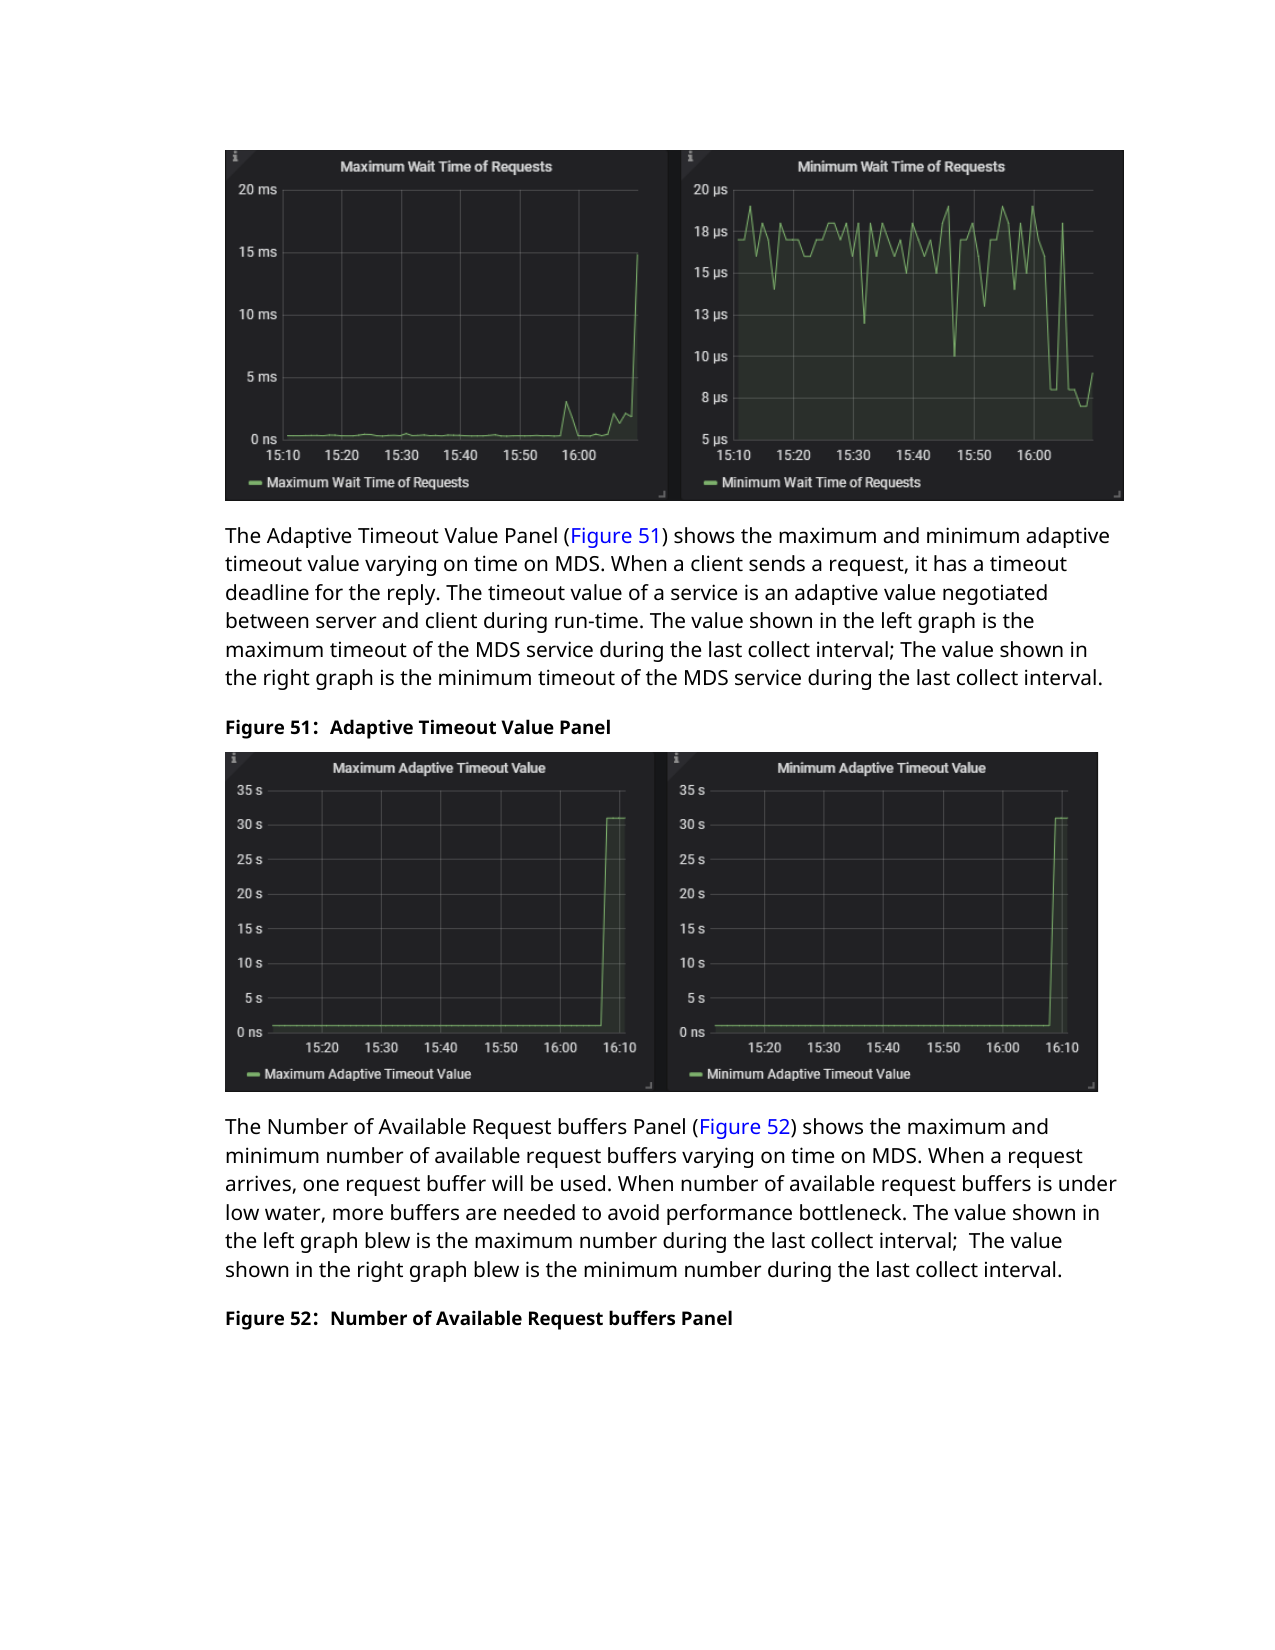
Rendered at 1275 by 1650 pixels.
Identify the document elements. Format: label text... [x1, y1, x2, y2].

text The Adaptive Timeout Value Panel (Figure 51) shows the maximum and minimum adaptive timeout value varying on time on MDS. When a client sends a request, it has a timeout deadline for the reply. The timeout value of a service is an adaptive value negotiated between server and client during run-time. The value shown in the left graph is the maximum timeout of the MDS service during the last collect interval; The value shown in the right graph is the minimum timeout of the MDS service during the last collect interval. [225, 521, 1125, 692]
picture [225, 752, 1099, 1092]
picture [225, 150, 1124, 501]
text Figure 52：Number of Available Request buffers Panel [225, 1304, 1125, 1331]
text The Number of Available Request buffers Panel (Figure 52) shows the maximum and minimum number of available request buffers varying on time on MDS. When a request arrives, one request buffer will be used. When number of available request buffers is under low water, more buffers are needed to avoid performance bottleneck. The value shown in the left graph blew is the maximum number during the last collect interval; The value shown in the right graph blew is the minimum number during the last collect interval. [225, 1112, 1125, 1283]
text Figure 51：Adaptive Timeout Value Panel [225, 713, 1125, 740]
